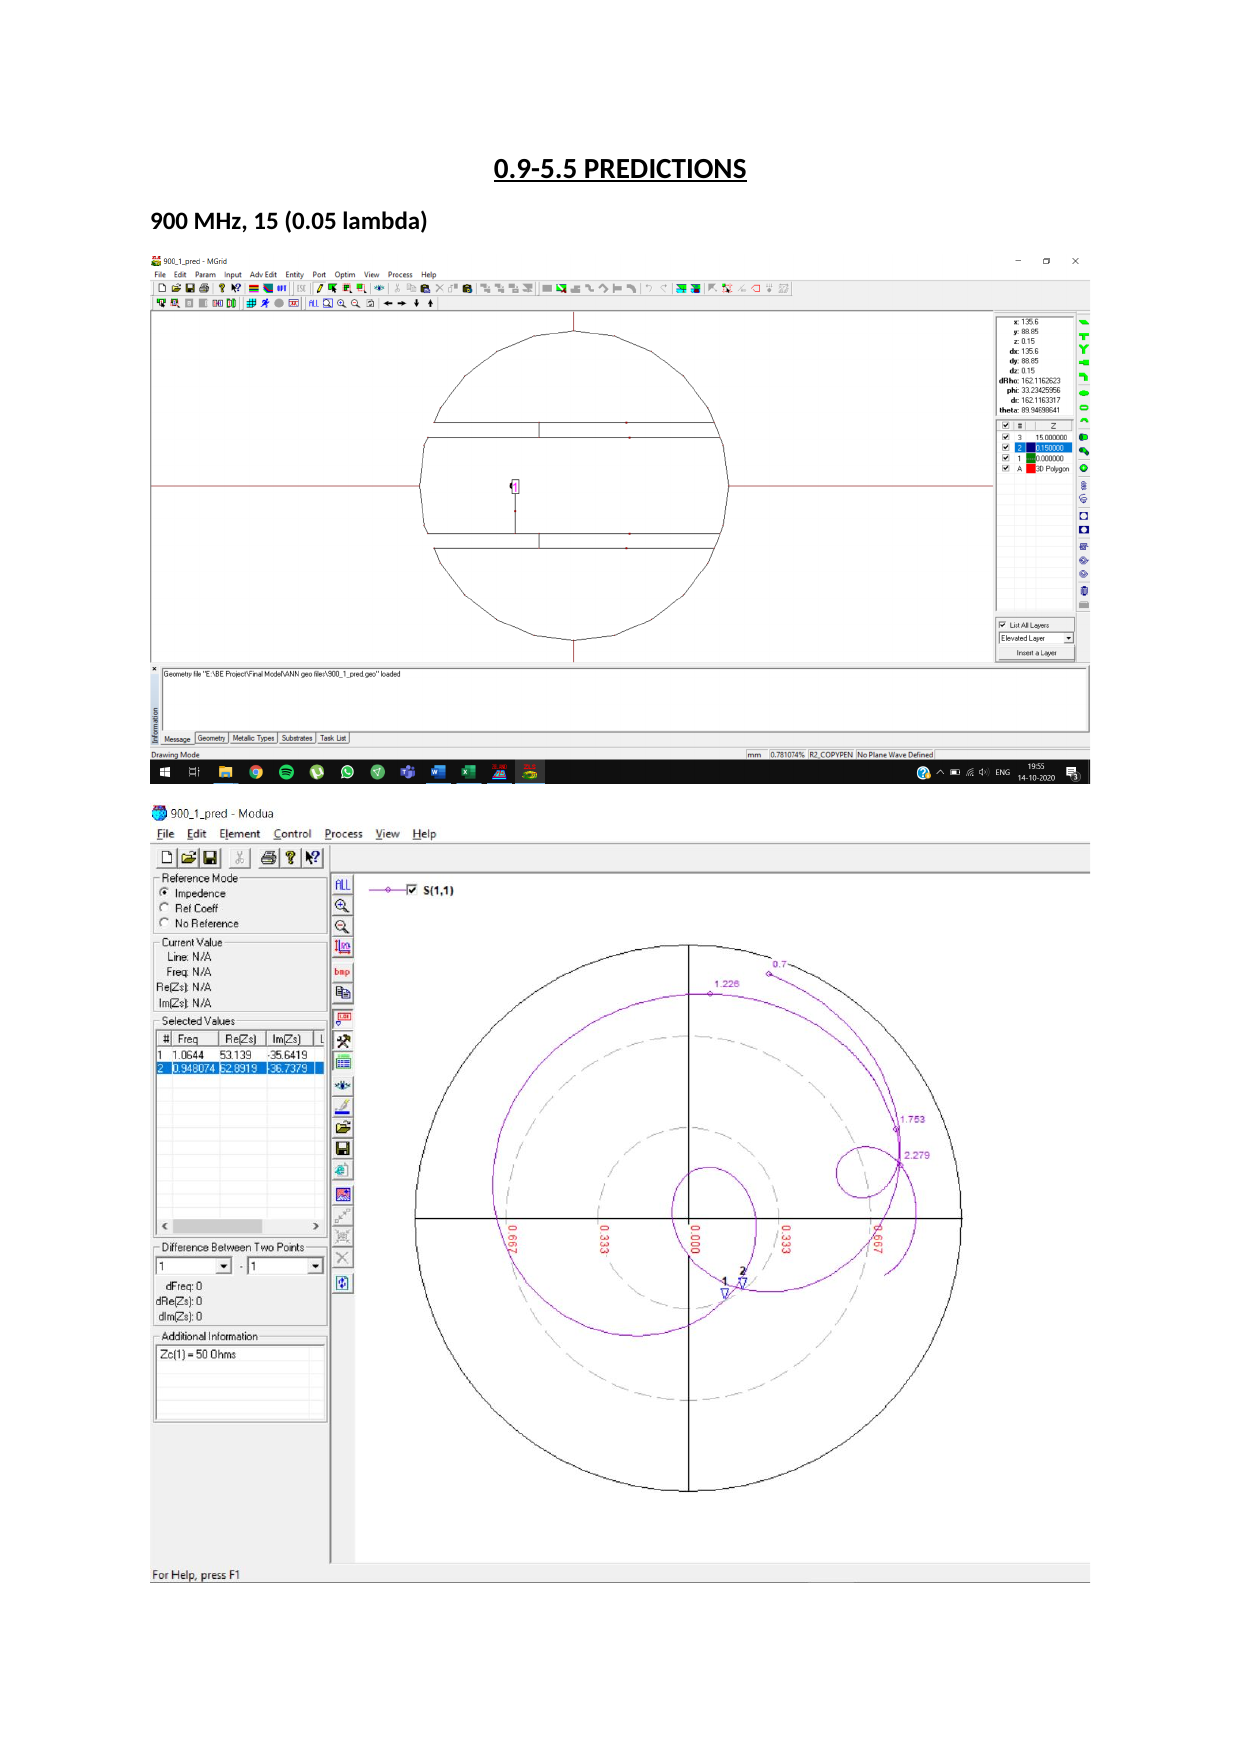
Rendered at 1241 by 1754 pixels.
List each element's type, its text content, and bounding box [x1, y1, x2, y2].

picture [150, 254, 1091, 784]
picture [150, 802, 1091, 1583]
text 0.9-5.5 PREDICTIONS [150, 150, 1090, 186]
text 900 MHz, 15 (0.05 lambda) [150, 205, 1090, 236]
